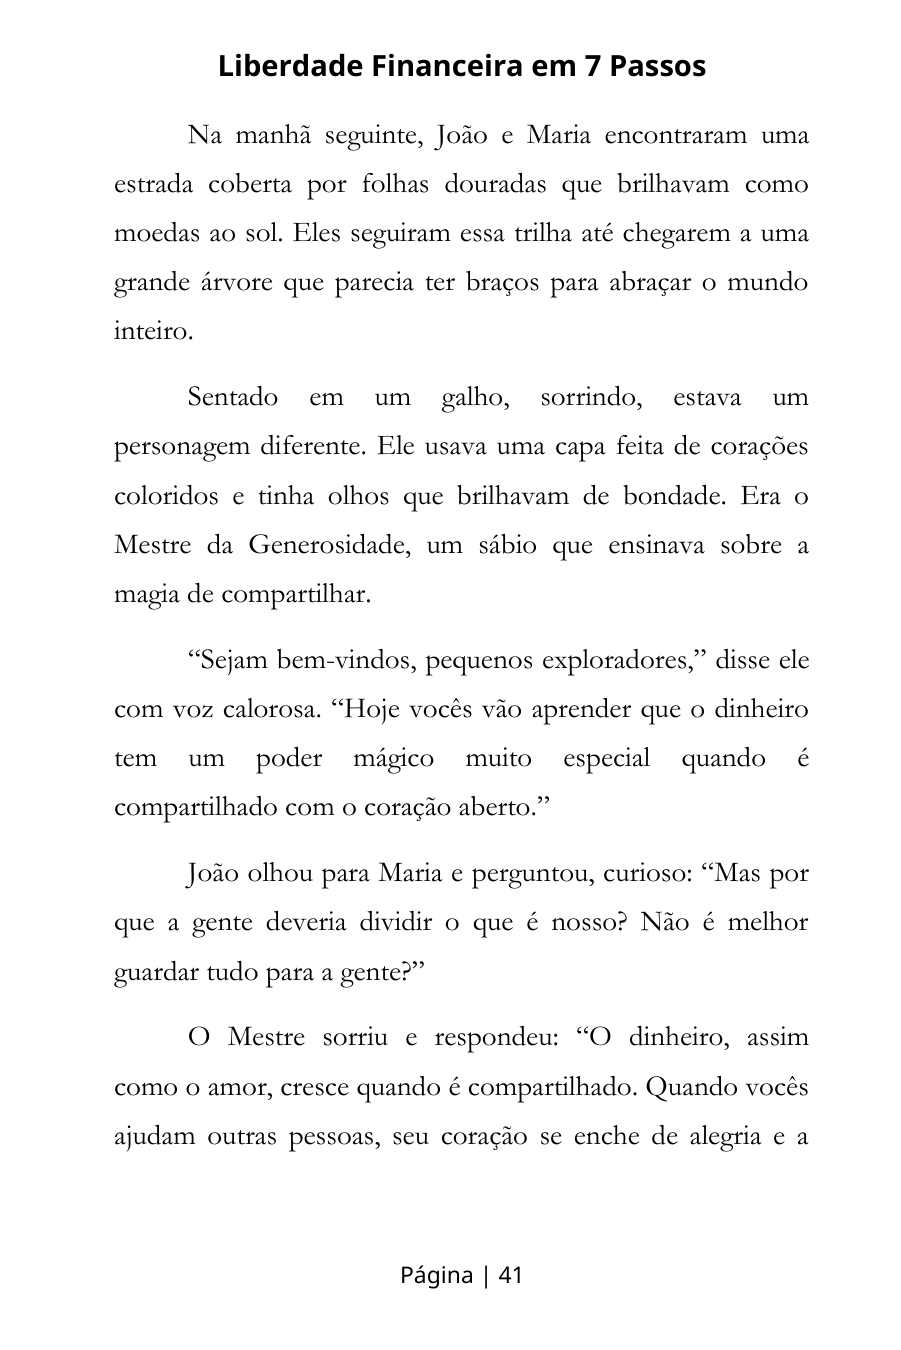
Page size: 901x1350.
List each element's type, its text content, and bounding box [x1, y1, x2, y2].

text Na manhã seguinte, João e Maria encontraram uma estrada coberta por folhas douradas que brilhavam como moedas ao sol. Eles seguiram essa trilha até chegarem a uma grande árvore que parecia ter braços para abraçar o mundo inteiro. [114, 118, 810, 348]
text João olhou para Maria e perguntou, curioso: “Mas por que a gente deveria dividir o que é nosso? Não é melhor guardar tudo para a gente?” [114, 856, 810, 988]
text Sentado em um galho, sorrindo, estava um personagem diferente. Ele usava uma capa feita de corações coloridos e tinha olhos que brilhavam de bondade. Era o Mestre da Generosidade, um sábio que ensinava sobre a magia de compartilhar. [114, 381, 810, 610]
text “Sejam bem-vindos, pequenos exploradores,” disse ele com voz calorosa. “Hoje vocês vão aprender que o dinheiro tem um poder mágico muito especial quando é compartilhado com o coração aberto.” [114, 643, 810, 823]
